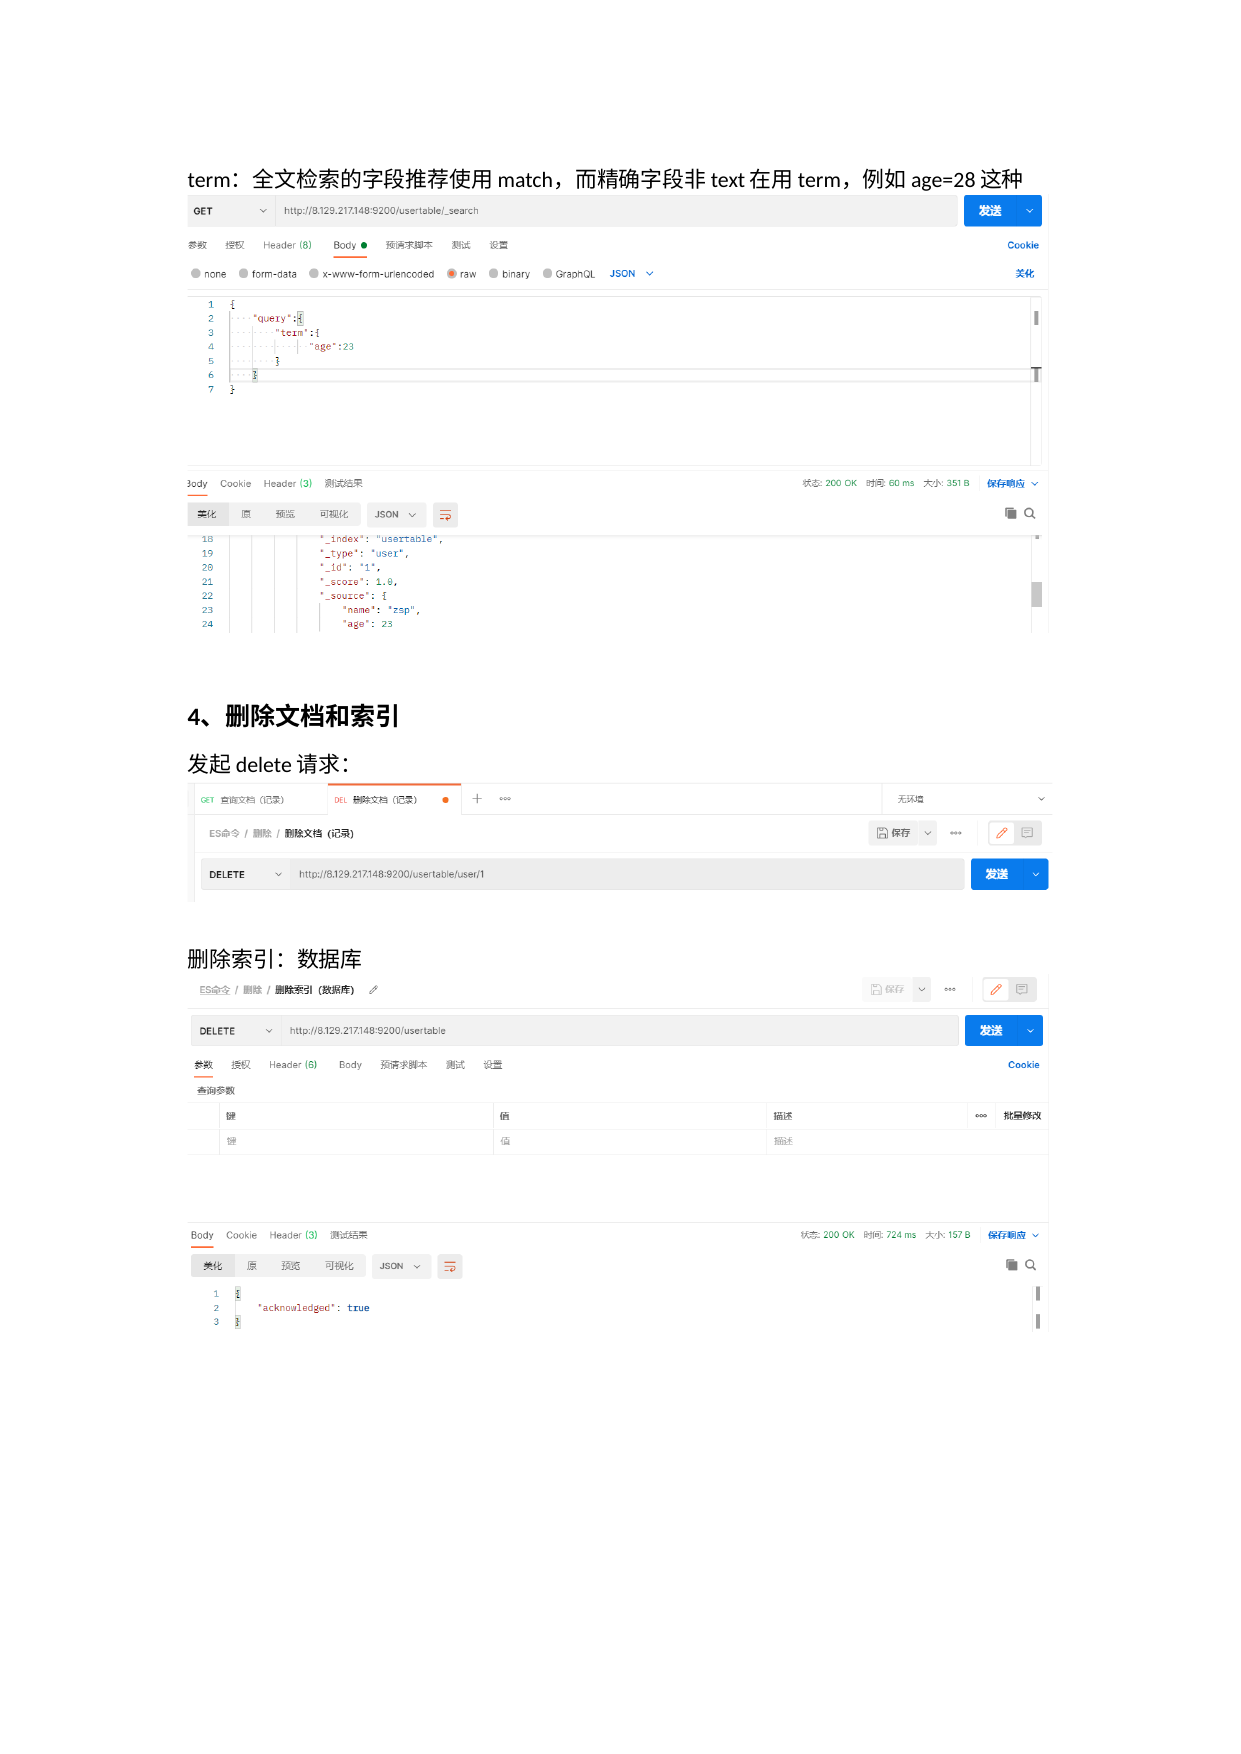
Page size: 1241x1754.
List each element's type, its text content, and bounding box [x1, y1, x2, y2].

picture [187, 779, 1053, 902]
picture [187, 974, 1052, 1332]
list term：全文检索的字段推荐使用match，而精确字段非text在用term，例如age=28这种 [187, 162, 1053, 194]
picture [187, 194, 1052, 633]
list 删除文档和索引 [187, 682, 1053, 747]
list 删除索引：数据库 [187, 942, 1053, 974]
list 发起delete请求： [187, 747, 1053, 779]
